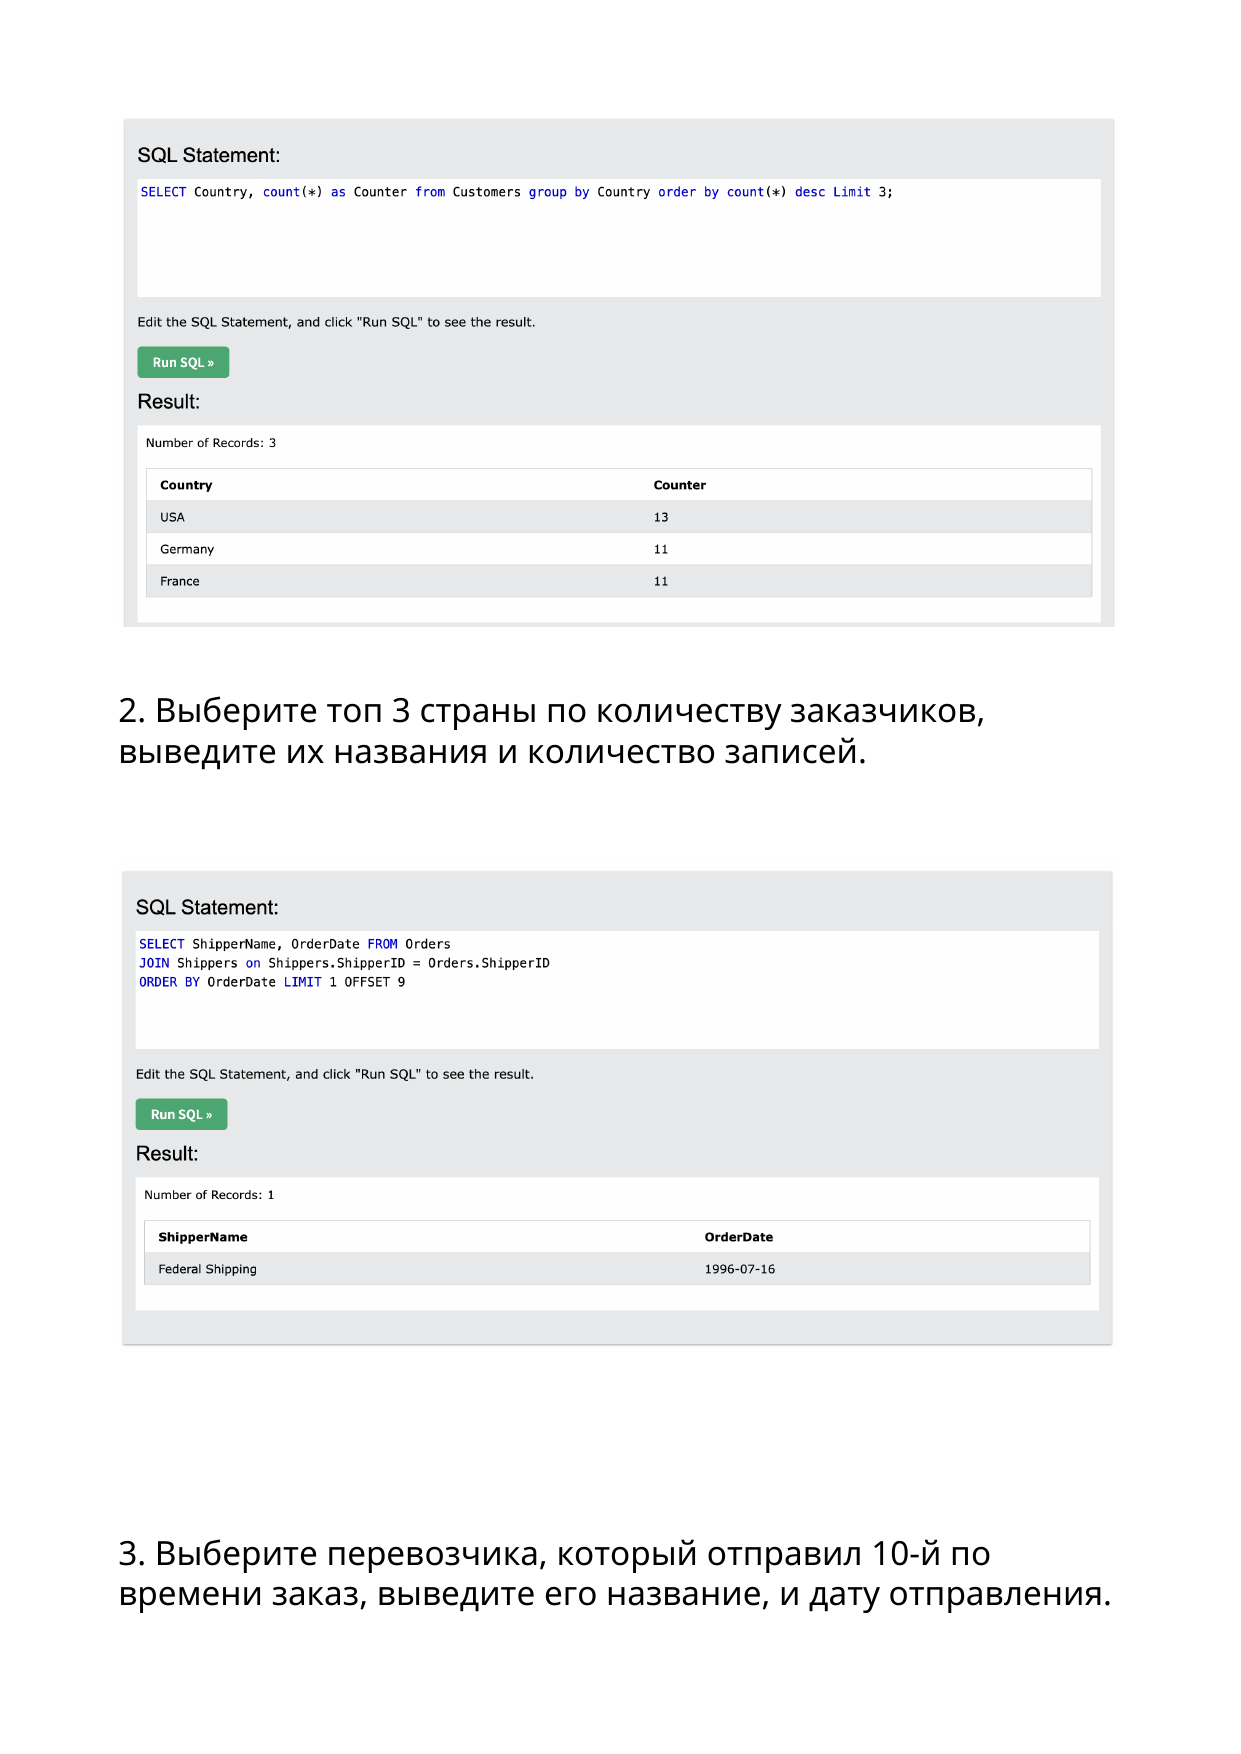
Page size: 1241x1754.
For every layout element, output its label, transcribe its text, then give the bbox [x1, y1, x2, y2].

text 2. Выберите топ 3 страны по количеству заказчиков, выведите их названия и количество записей. [118, 627, 1122, 773]
picture [117, 116, 1122, 627]
picture [117, 861, 1122, 1349]
text 3. Выберите перевозчика, который отправил 10-й по времени заказ, выведите его название, и дату отправления. [118, 1533, 1122, 1615]
